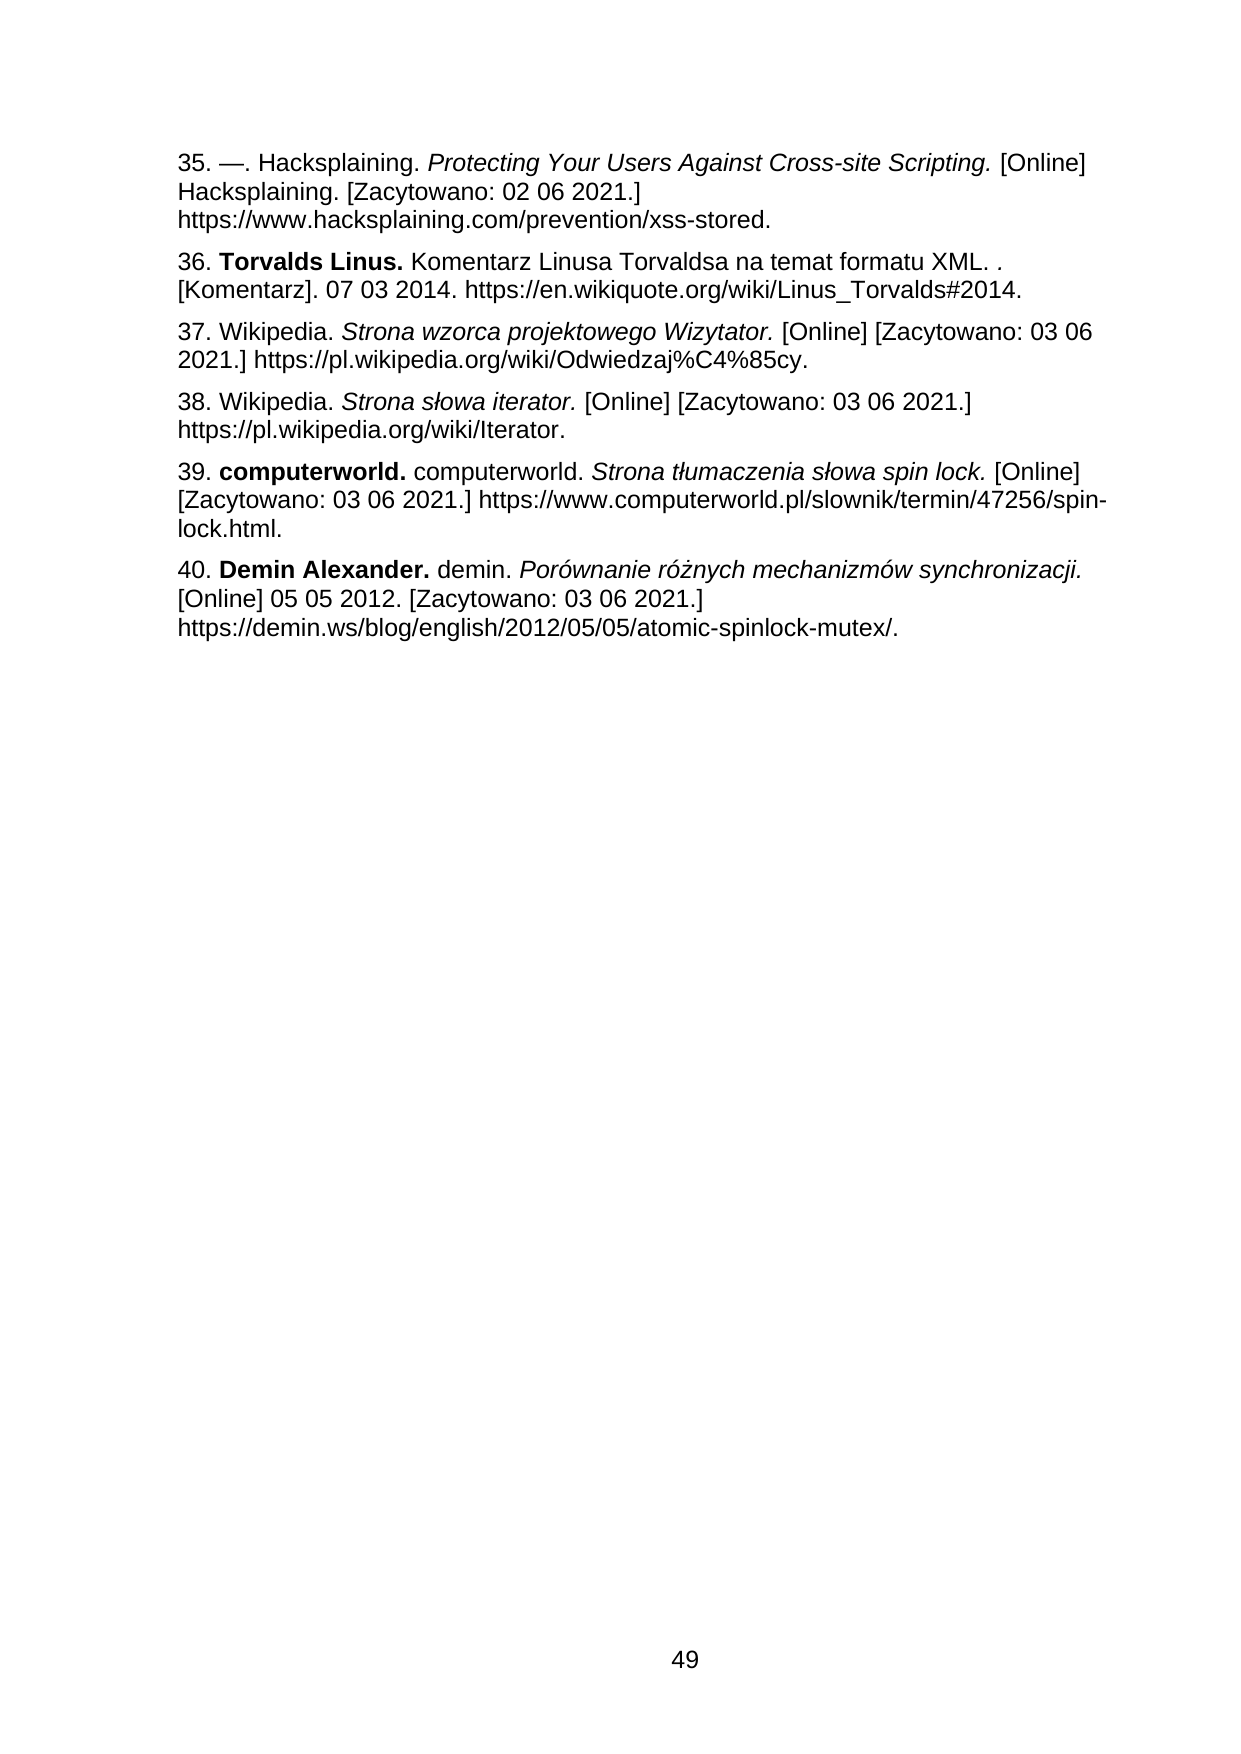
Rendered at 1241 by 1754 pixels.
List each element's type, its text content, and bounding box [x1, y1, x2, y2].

text 38. Wikipedia. Strona słowa iterator. [Online] [Zacytowano: 03 06 2021.] https://pl.wikipedia.org/wiki/Iterator. [177, 386, 1122, 444]
text 40. Demin Alexander. demin. Porównanie różnych mechanizmów synchronizacji. [Online] 05 05 2012. [Zacytowano: 03 06 2021.] https://demin.ws/blog/english/2012/05/05/atomic-spinlock-mutex/. [177, 555, 1122, 641]
text 39. computerworld. computerworld. Strona tłumaczenia słowa spin lock. [Online] [Zacytowano: 03 06 2021.] https://www.computerworld.pl/slownik/termin/47256/spin-lock.html. [177, 456, 1122, 543]
text 36. Torvalds Linus. Komentarz Linusa Torvaldsa na temat formatu XML. . [Komentarz]. 07 03 2014. https://en.wikiquote.org/wiki/Linus_Torvalds#2014. [177, 246, 1122, 304]
text 35. —. Hacksplaining. Protecting Your Users Against Cross-site Scripting. [Online] Hacksplaining. [Zacytowano: 02 06 2021.] https://www.hacksplaining.com/prevention/xss-stored. [177, 148, 1122, 234]
text 37. Wikipedia. Strona wzorca projektowego Wizytator. [Online] [Zacytowano: 03 06 2021.] https://pl.wikipedia.org/wiki/Odwiedzaj%C4%85cy. [177, 316, 1122, 374]
